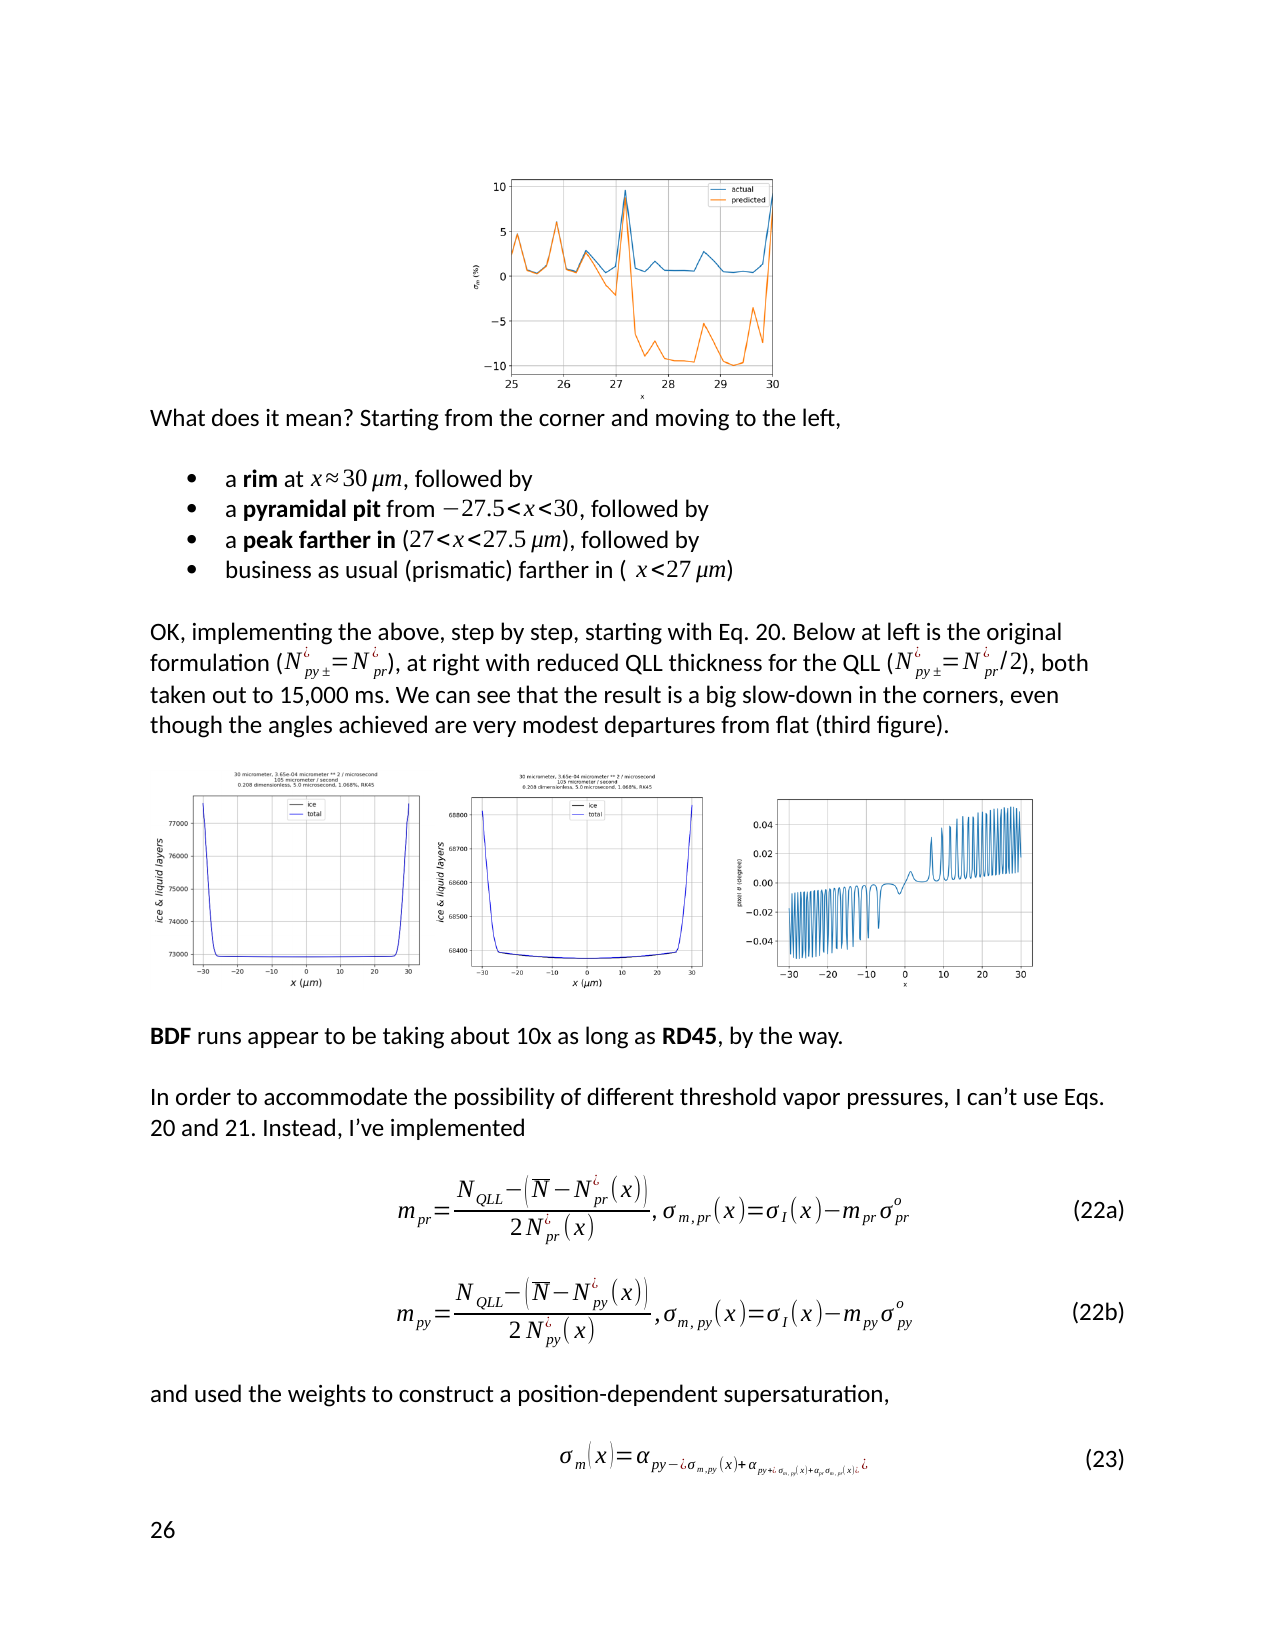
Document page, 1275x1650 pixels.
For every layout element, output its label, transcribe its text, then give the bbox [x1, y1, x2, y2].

list a peak farther in (), followed by [187, 524, 1125, 555]
text In order to accommodate the possibility of different threshold vapor pressures, I can’t use Eqs. 20 and 21. Instead, I’ve implemented [150, 1081, 1125, 1142]
text (22b) [150, 1276, 1125, 1348]
list a pyramidal pit from , followed by [187, 494, 1125, 524]
text , (22a) [150, 1173, 1125, 1245]
text (23) [225, 1439, 1125, 1476]
picture [469, 150, 806, 402]
text BDF runs appear to be taking about 10x as long as RD45, by the way. [150, 1020, 1125, 1051]
list business as usual (prismatic) farther in ( ) [187, 555, 1125, 585]
picture [150, 770, 732, 990]
text What does it mean? Starting from the corner and moving to the left, [150, 402, 1125, 433]
text OK, implementing the above, step by step, starting with Eq. 20. Below at left is the original formulation (), at right with reduced QLL thickness for the QLL (), both taken out to 15,000 ms. We can see that the result is a big slow-down in the corners, even though the angles achieved are very modest departures from flat (third figure). [150, 616, 1125, 740]
picture [737, 773, 1065, 990]
list a rim at , followed by [187, 463, 1125, 494]
text and used the weights to construct a position-dependent supersaturation, [150, 1378, 1125, 1409]
